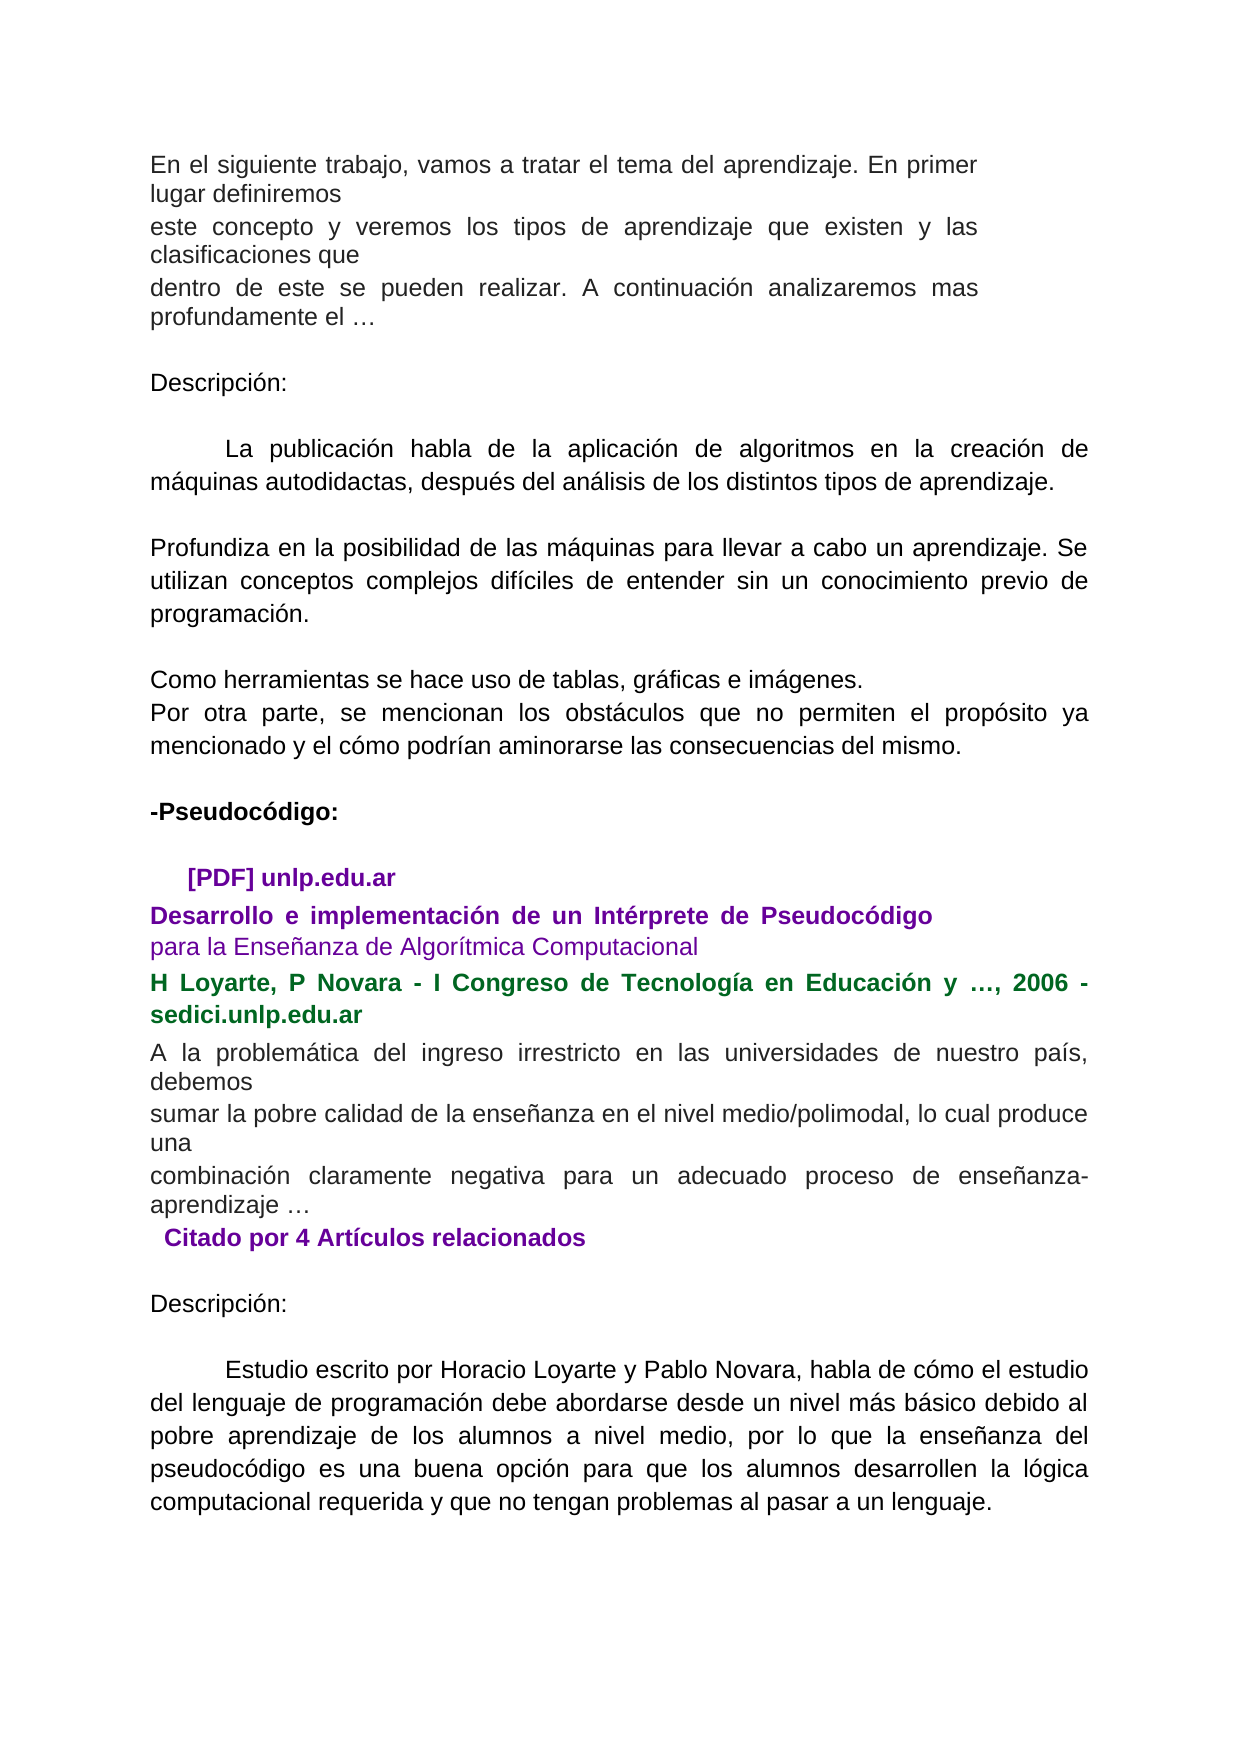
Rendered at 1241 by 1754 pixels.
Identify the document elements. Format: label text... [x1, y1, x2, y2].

text La publicación habla de la aplicación de algoritmos en la creación de máquinas autodidactas, después del análisis de los distintos tipos de aprendizaje. [150, 434, 1090, 496]
text Citado por 4 Artículos relacionados [150, 1223, 1071, 1251]
subtitle Desarrollo e implementación de un Intérprete de Pseudocódigo para la Enseñanza de Algorítmica Computacional [150, 901, 934, 961]
text Por otra parte, se mencionan los obstáculos que no permiten el propósito ya mencionado y el cómo podrían aminorarse las consecuencias del mismo. [150, 698, 1090, 760]
text sumar la pobre calidad de la enseñanza en el nivel medio/polimodal, lo cual produce una [150, 1099, 1090, 1157]
text Descripción: [150, 368, 1090, 397]
text Como herramientas se hace uso de tablas, gráficas e imágenes. [150, 665, 1090, 694]
text A la problemática del ingreso irrestricto en las universidades de nuestro país, debemos [150, 1038, 1090, 1095]
text Profundiza en la posibilidad de las máquinas para llevar a cabo un aprendizaje. Se utilizan conceptos complejos difíciles de entender sin un conocimiento previo de programación. [150, 533, 1090, 628]
text combinación claramente negativa para un adecuado proceso de enseñanza-aprendizaje … [150, 1161, 1090, 1218]
text -Pseudocódigo: [150, 797, 1090, 826]
text En el siguiente trabajo, vamos a tratar el tema del aprendizaje. En primer lugar definiremos [150, 150, 980, 207]
text este concepto y veremos los tipos de aprendizaje que existen y las clasificaciones que [150, 212, 980, 269]
text H Loyarte, P Novara - I Congreso de Tecnología en Educación y …, 2006 - sedici.unlp.edu.ar [150, 967, 1090, 1029]
text Estudio escrito por Horacio Loyarte y Pablo Novara, habla de cómo el estudio del lenguaje de programación debe abordarse desde un nivel más básico debido al pobre aprendizaje de los alumnos a nivel medio, por lo que la enseñanza del pseudocódigo es una buena opción para que los alumnos desarrollen la lógica computacional requerida y que no tengan problemas al pasar a un lenguaje. [150, 1355, 1090, 1516]
text Descripción: [150, 1289, 1090, 1317]
text dentro de este se pueden realizar. A continuación analizaremos mas profundamente el … [150, 273, 980, 331]
text [PDF] unlp.edu.ar [187, 863, 1090, 892]
